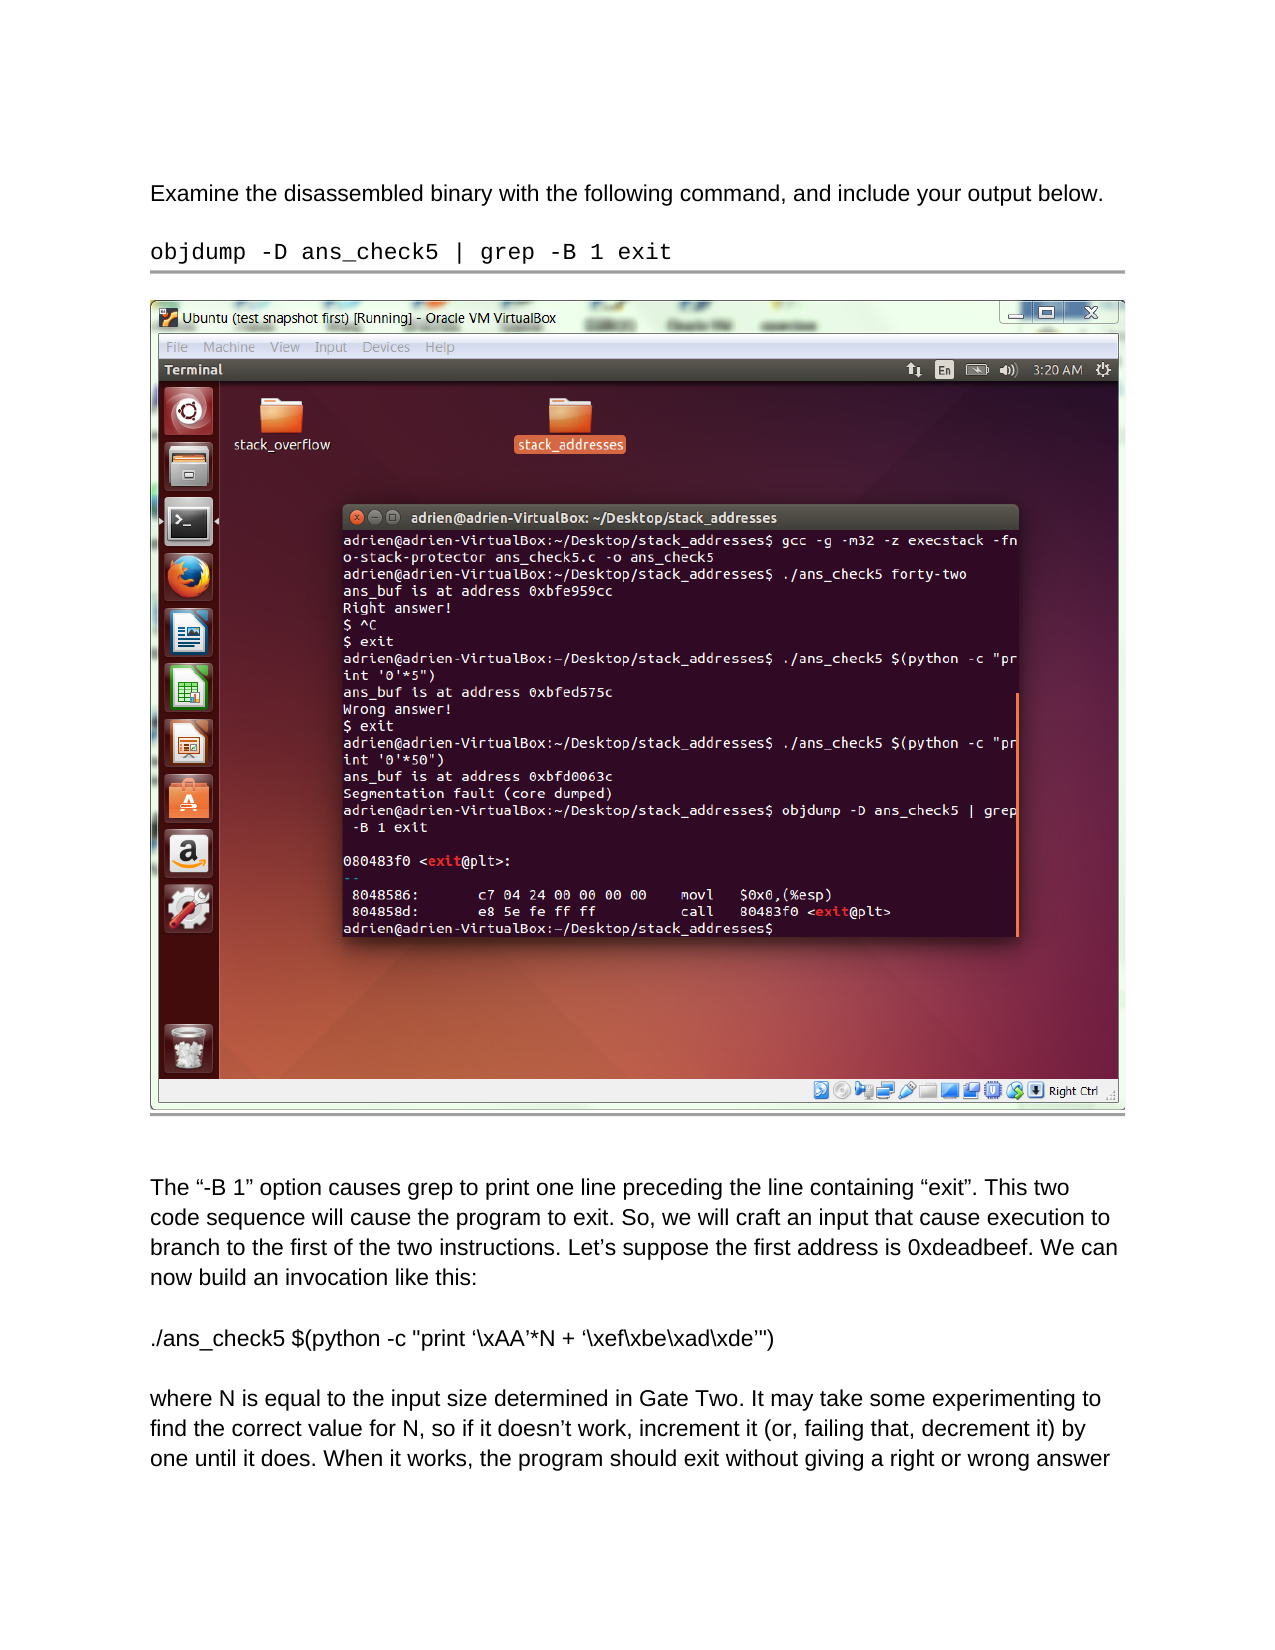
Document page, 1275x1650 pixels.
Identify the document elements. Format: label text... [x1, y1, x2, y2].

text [150, 1385, 1125, 1472]
text objdump -D ans_check5 | grep -B 1 exit [150, 241, 1125, 267]
picture [150, 300, 1125, 1110]
text The “-B 1” option causes grep to print one line preceding the line containing “exit”. This two code sequence will cause the program to exit. So, we will craft an input that cause execution to branch to the first of the two instructions. Let’s suppose the first address is 0xdeadbeef. We can now build an invocation like this: [150, 1173, 1125, 1290]
text Examine the disassembled binary with the following command, and include your output below. [150, 180, 1125, 207]
text ./ans_check5 $(python -c "print ‘\xAA’*N + ‘\xef\xbe\xad\xde’") [150, 1324, 1125, 1351]
